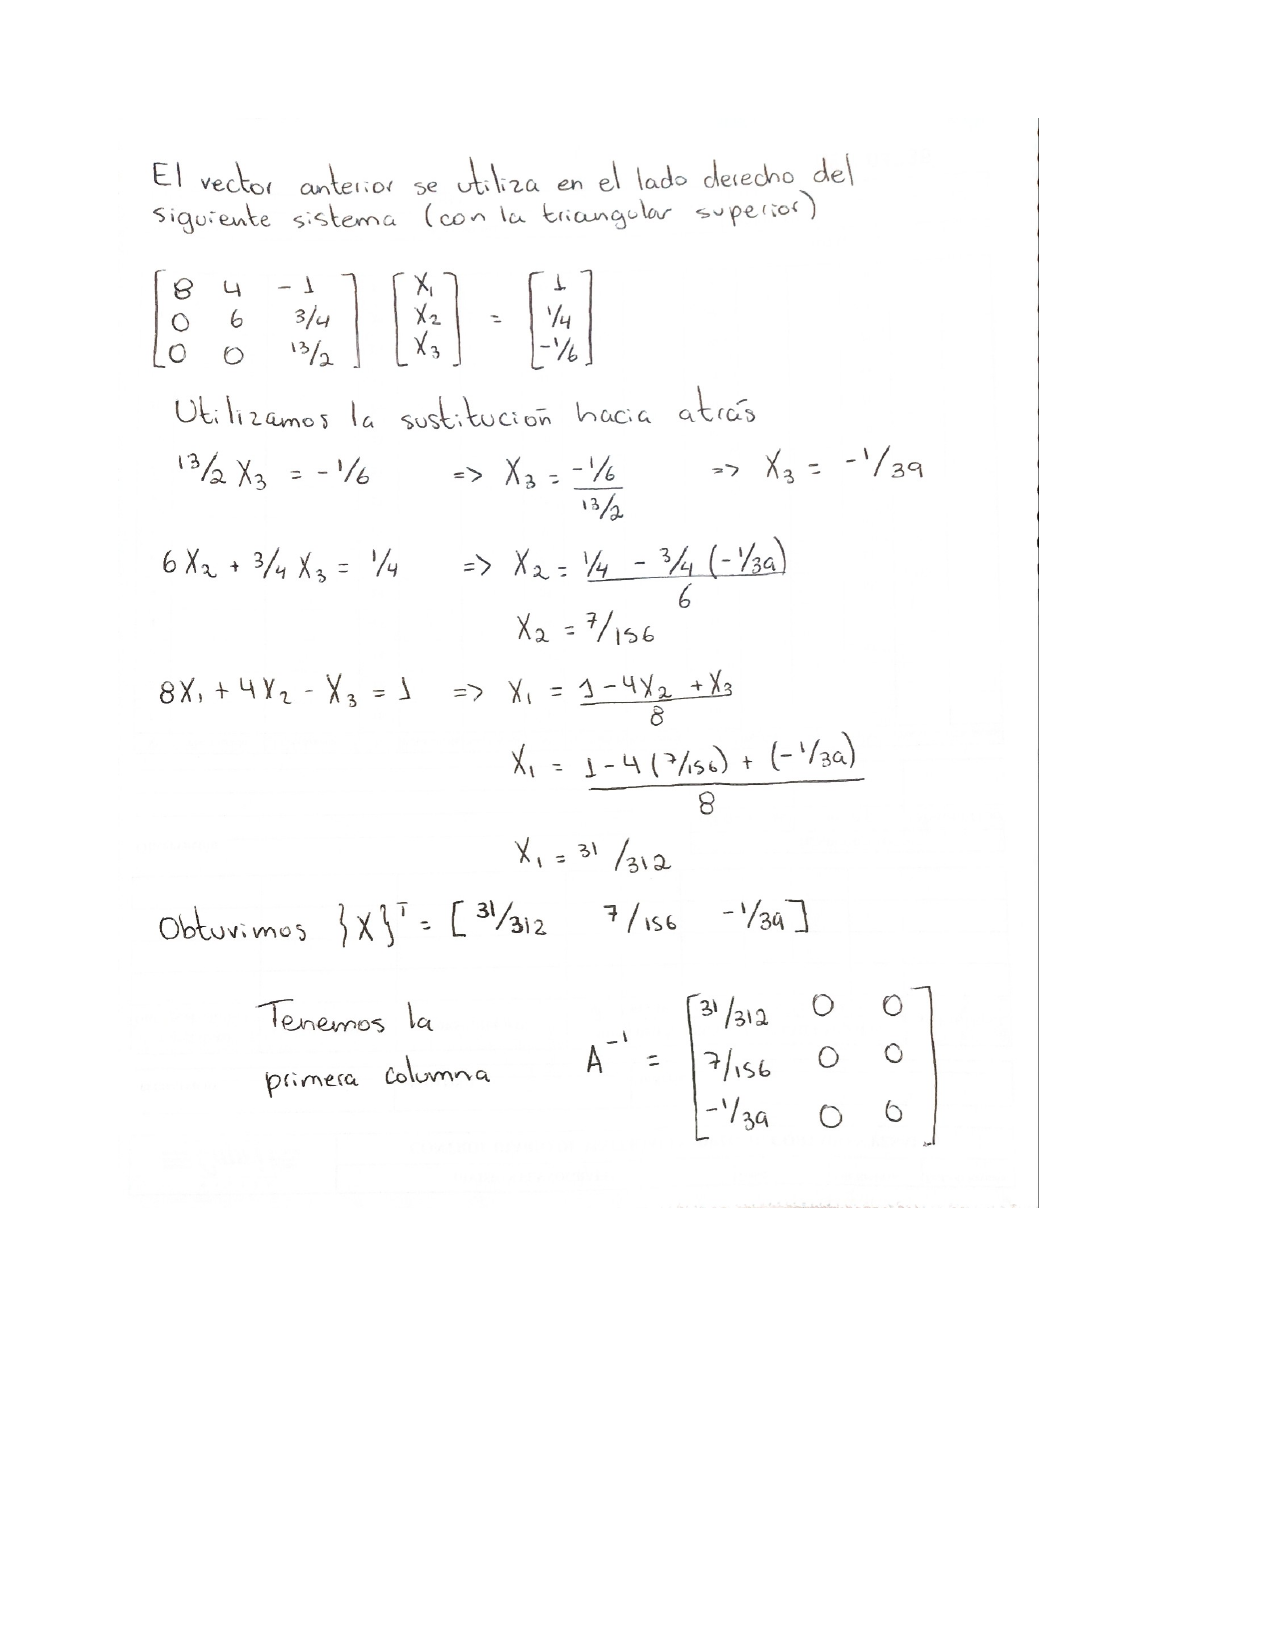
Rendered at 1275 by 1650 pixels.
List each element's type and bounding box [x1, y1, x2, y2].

picture [118, 118, 1039, 1208]
